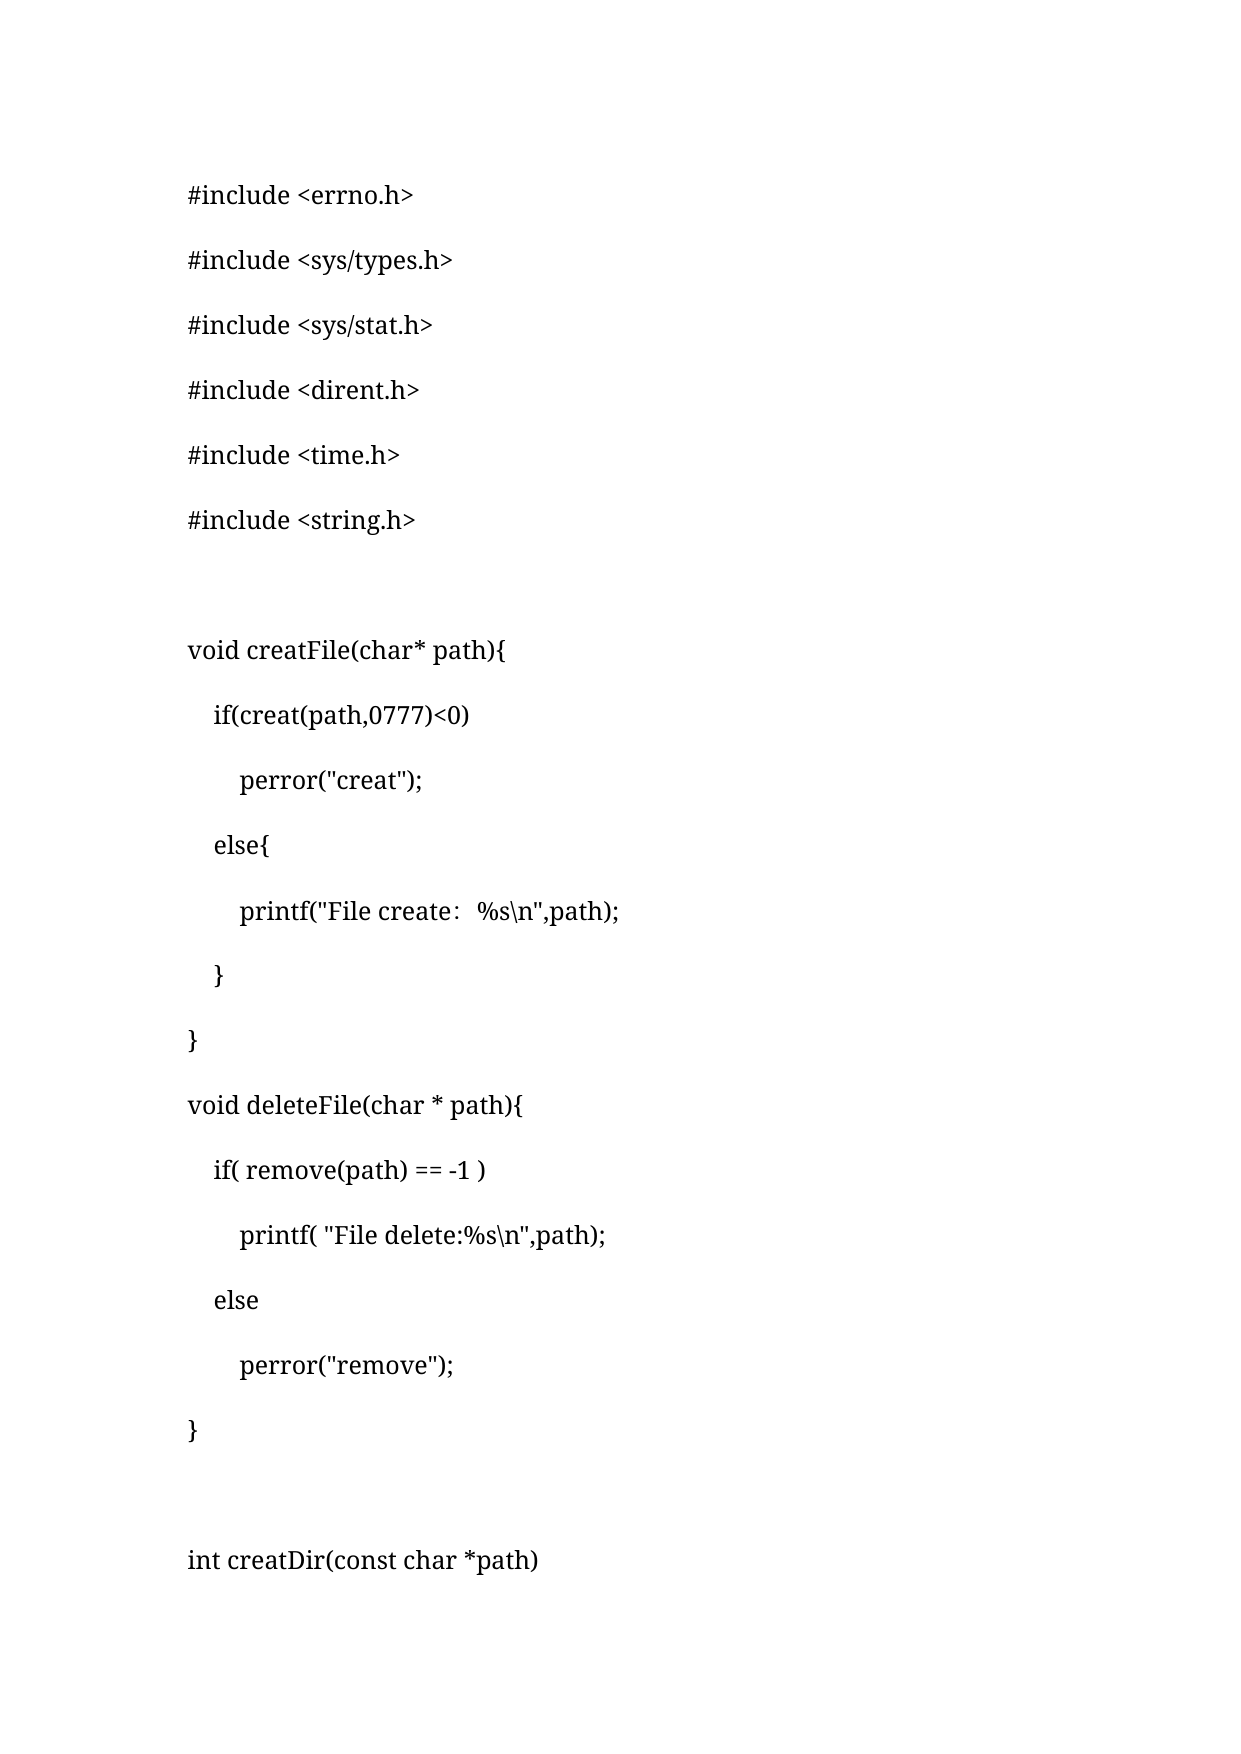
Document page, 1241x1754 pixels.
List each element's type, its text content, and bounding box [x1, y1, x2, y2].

text #include <sys/stat.h> [187, 292, 1053, 357]
text else{ [187, 812, 1053, 877]
text #include <string.h> [187, 487, 1053, 552]
text int creatDir(const char *path) [187, 1527, 1053, 1592]
text void creatFile(char* path){ [187, 617, 1053, 682]
text #include <sys/types.h> [187, 227, 1053, 292]
text perror("creat"); [187, 747, 1053, 812]
text #include <dirent.h> [187, 357, 1053, 422]
text printf("File create：%s\n",path); [187, 877, 1053, 942]
text else [187, 1267, 1053, 1332]
text } [187, 942, 1053, 1007]
text #include <time.h> [187, 422, 1053, 487]
text if(creat(path,0777)<0) [187, 682, 1053, 747]
text if( remove(path) == -1 ) [187, 1137, 1053, 1202]
text } [187, 1397, 1053, 1462]
text #include <errno.h> [187, 162, 1053, 227]
text printf( "File delete:%s\n",path); [187, 1202, 1053, 1267]
text perror("remove"); [187, 1332, 1053, 1397]
text } [187, 1007, 1053, 1072]
text void deleteFile(char * path){ [187, 1072, 1053, 1137]
